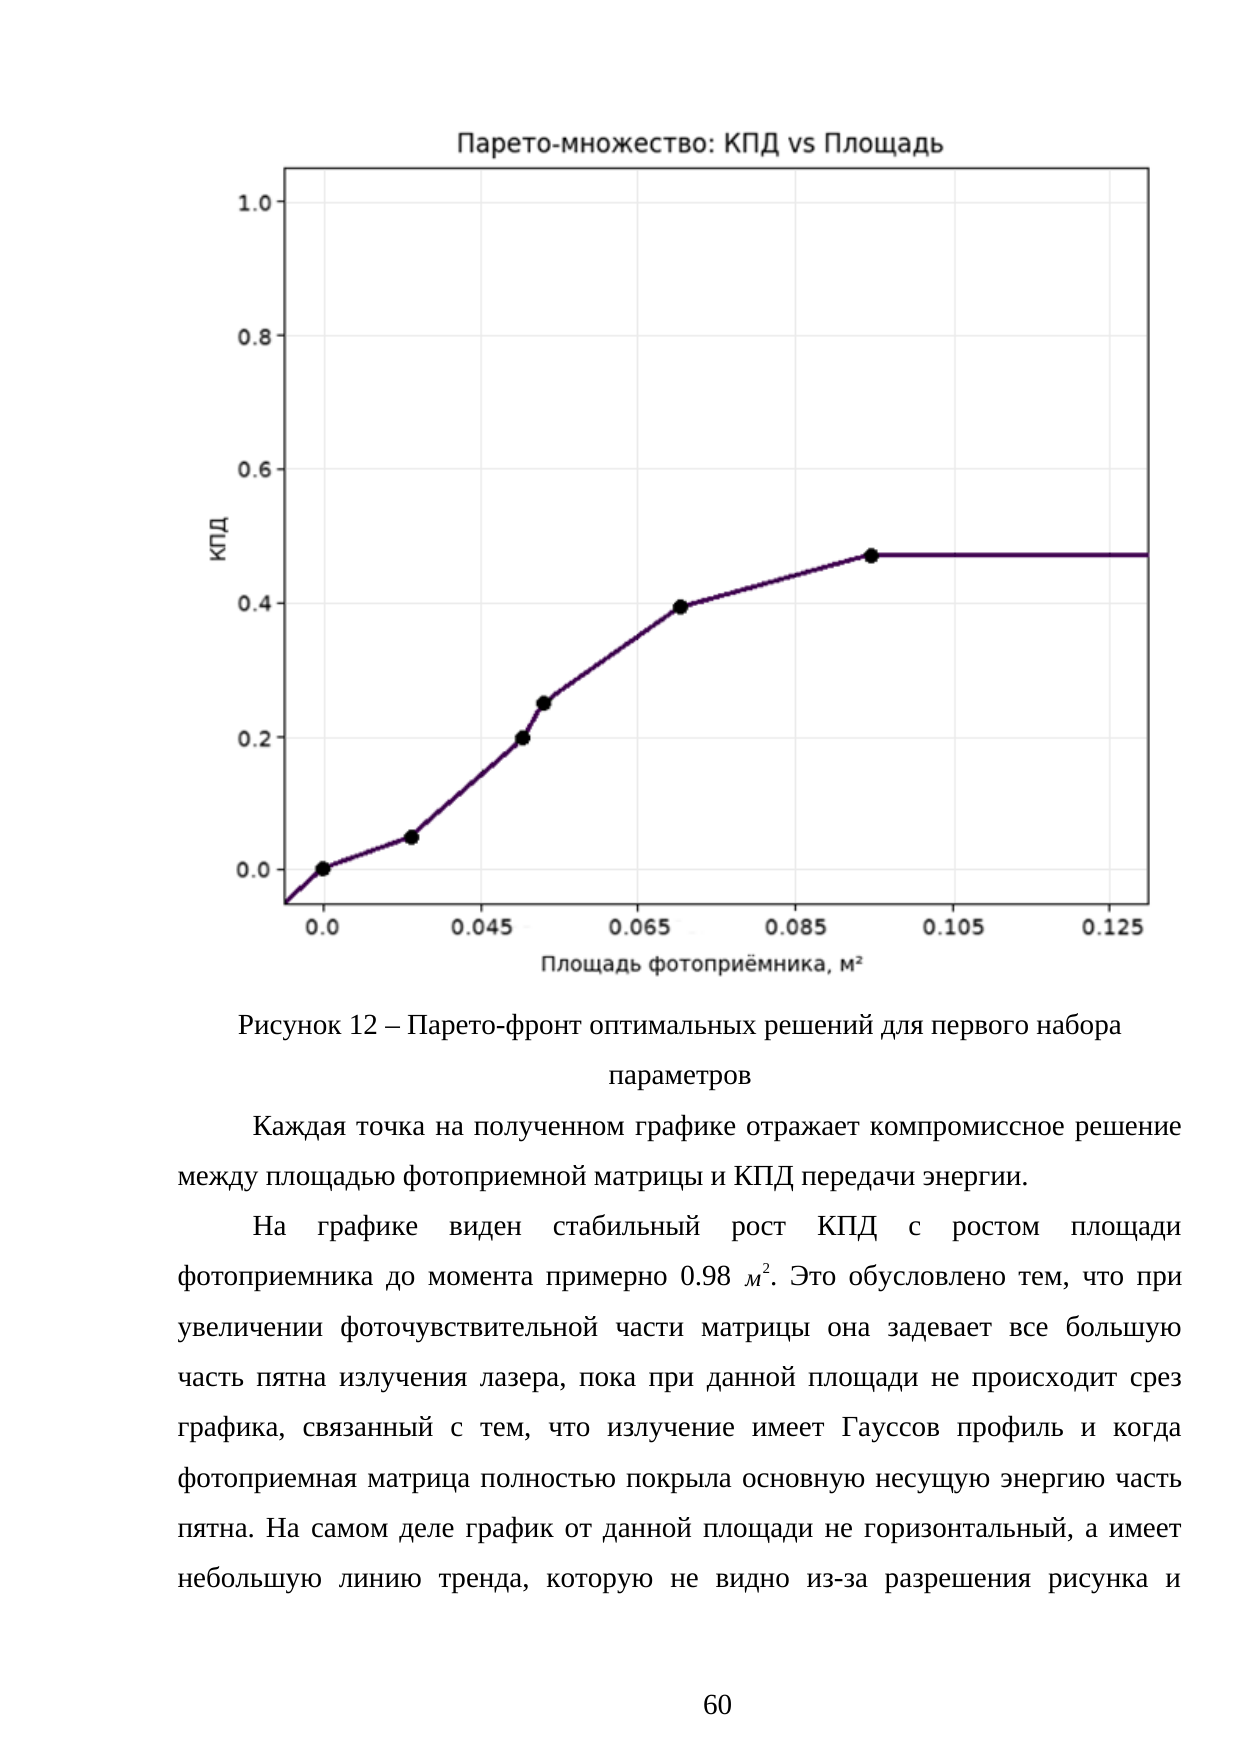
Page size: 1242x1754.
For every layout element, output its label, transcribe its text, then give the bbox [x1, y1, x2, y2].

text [177, 1208, 1183, 1594]
text Каждая точка на полученном графике отражает компромиссное решение между площадью фотоприемной матрицы и КПД передачи энергии. [177, 1108, 1183, 1191]
picture [185, 88, 1175, 991]
text Рисунок 12 – Парето-фронт оптимальных решений для первого набора параметров [177, 1007, 1183, 1091]
